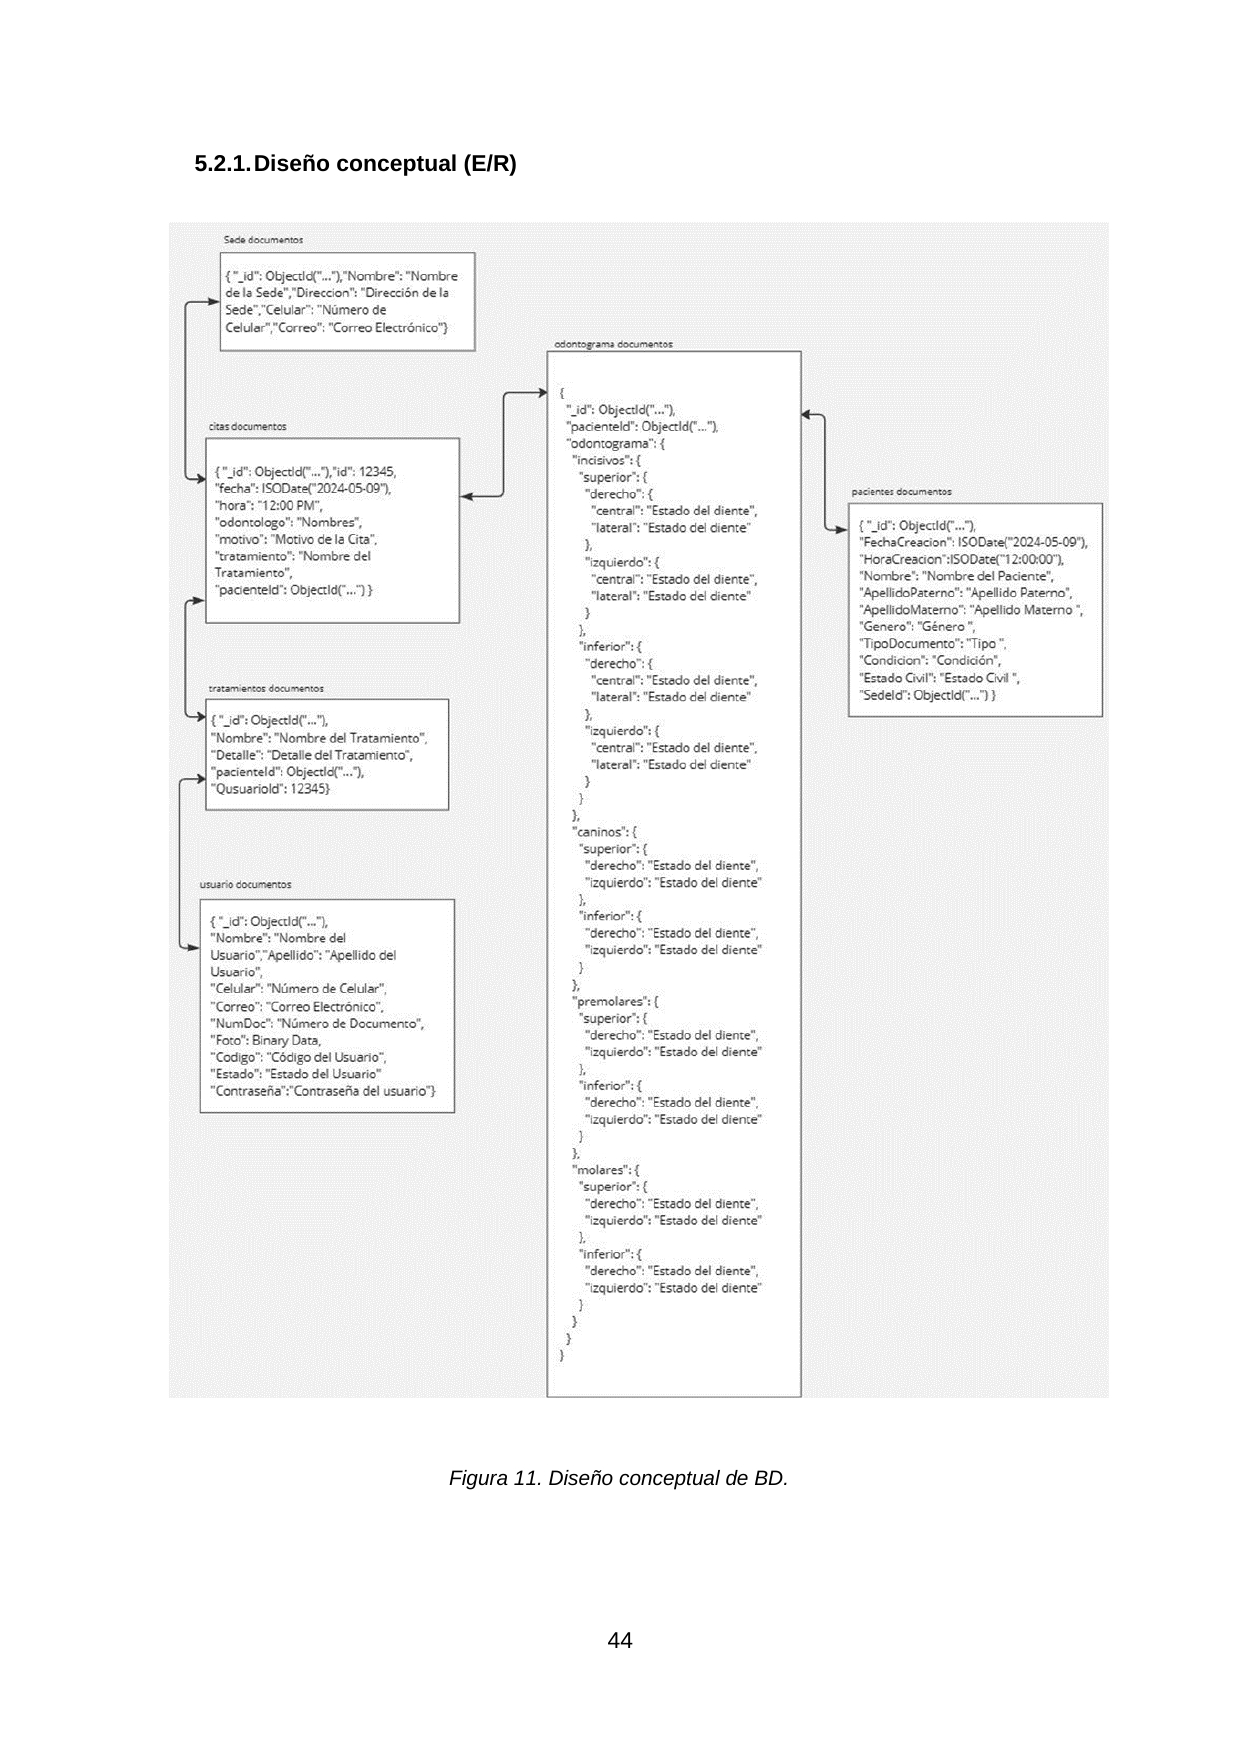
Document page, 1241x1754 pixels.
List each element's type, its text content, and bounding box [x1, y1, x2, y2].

picture [168, 222, 1109, 1398]
subtitle Diseño conceptual (E/R) [194, 150, 1090, 176]
